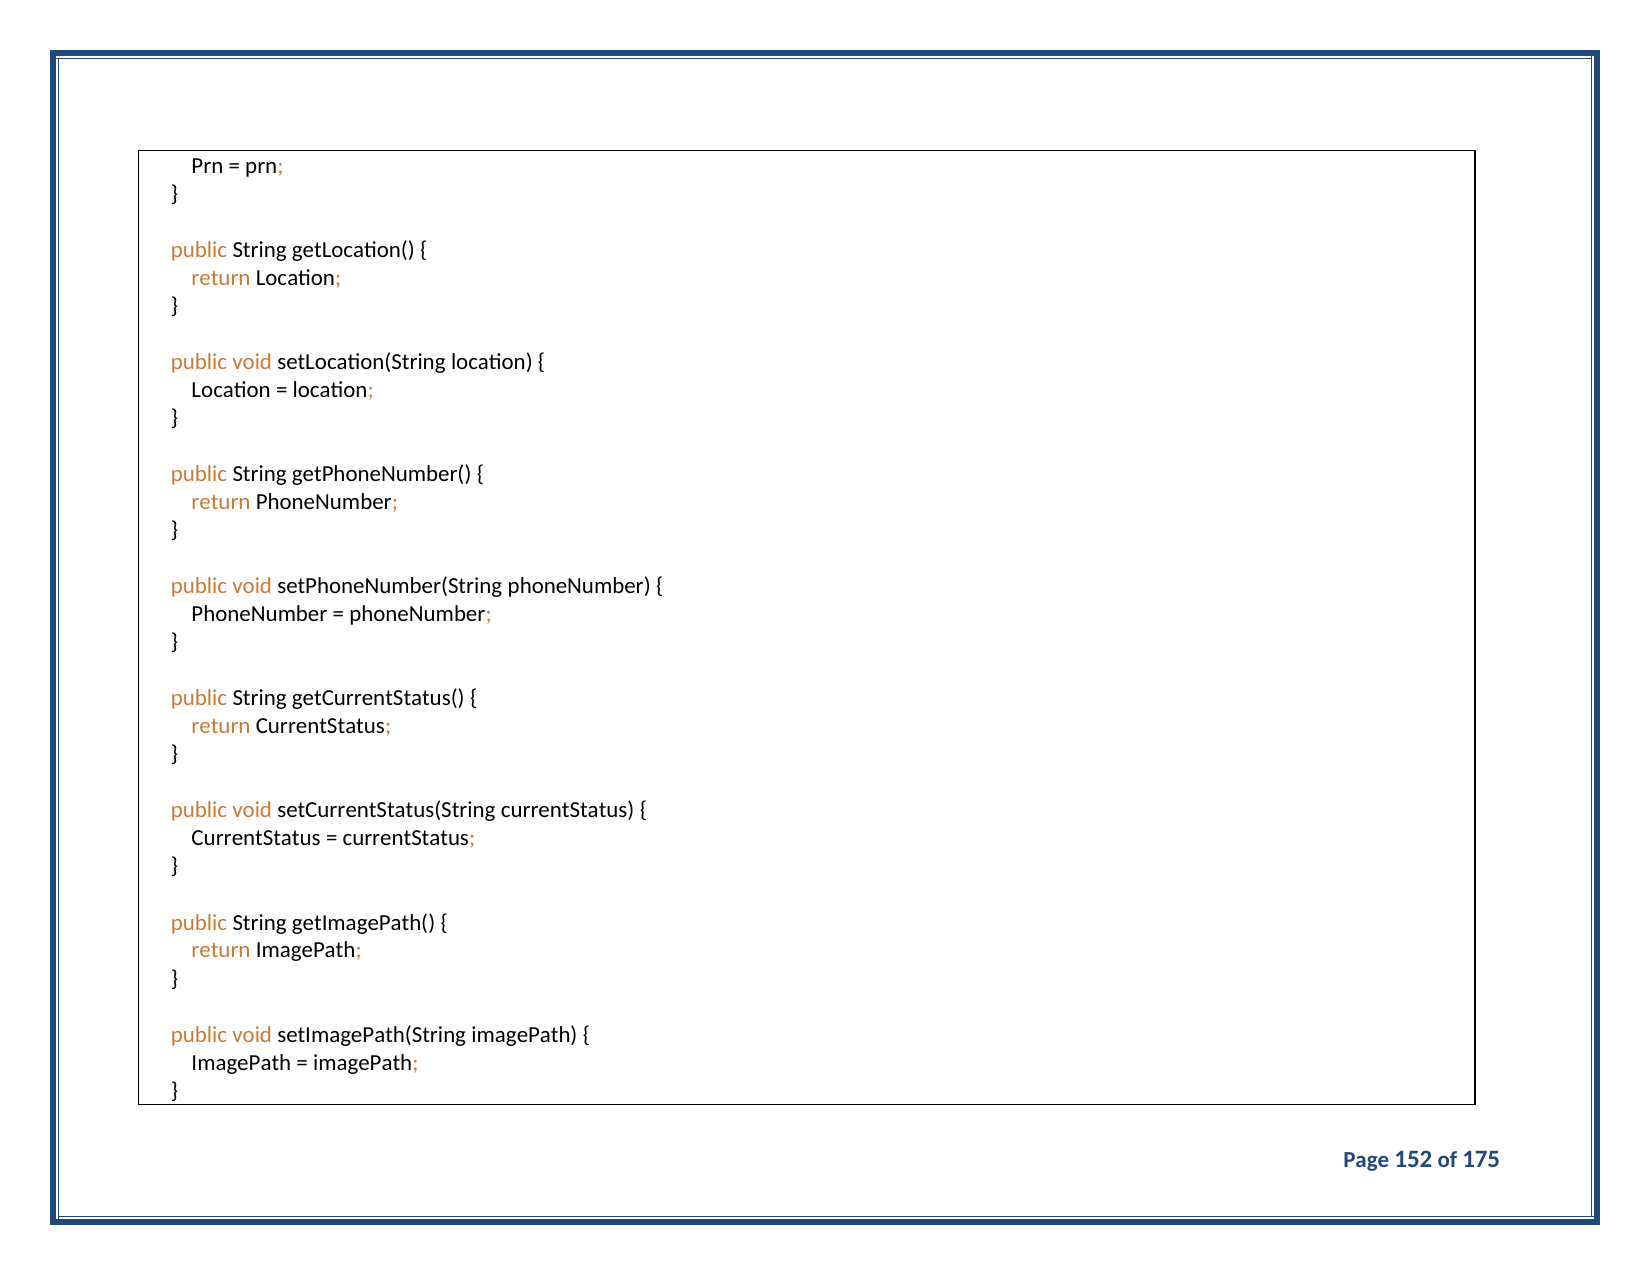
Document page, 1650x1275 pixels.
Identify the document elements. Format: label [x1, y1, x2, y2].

table_cell [139, 151, 1474, 1104]
